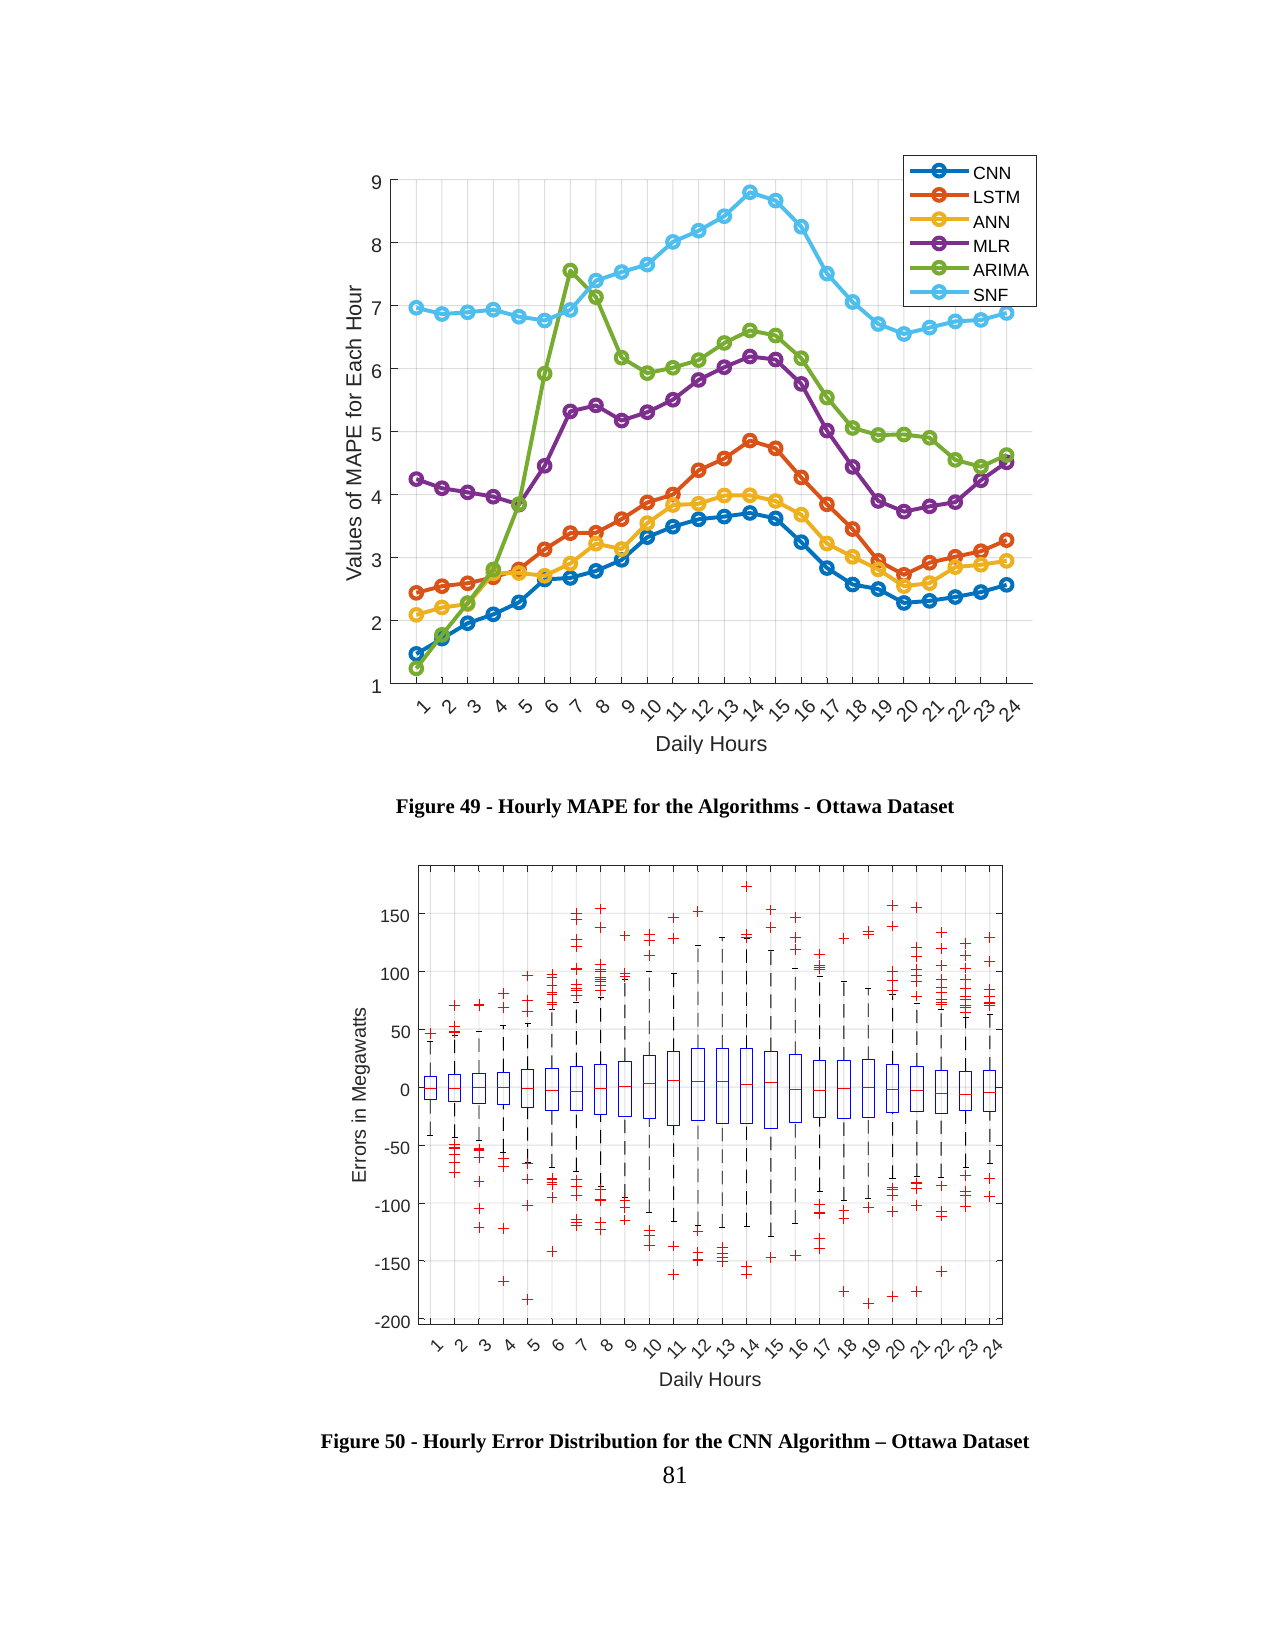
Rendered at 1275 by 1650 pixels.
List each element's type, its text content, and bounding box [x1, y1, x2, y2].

text Figure - Hourly Error Distribution for the CNN Algorithm – Ottawa Dataset [225, 1429, 1125, 1453]
text Figure - Hourly MAPE for the Algorithms - Ottawa Dataset [225, 794, 1125, 818]
